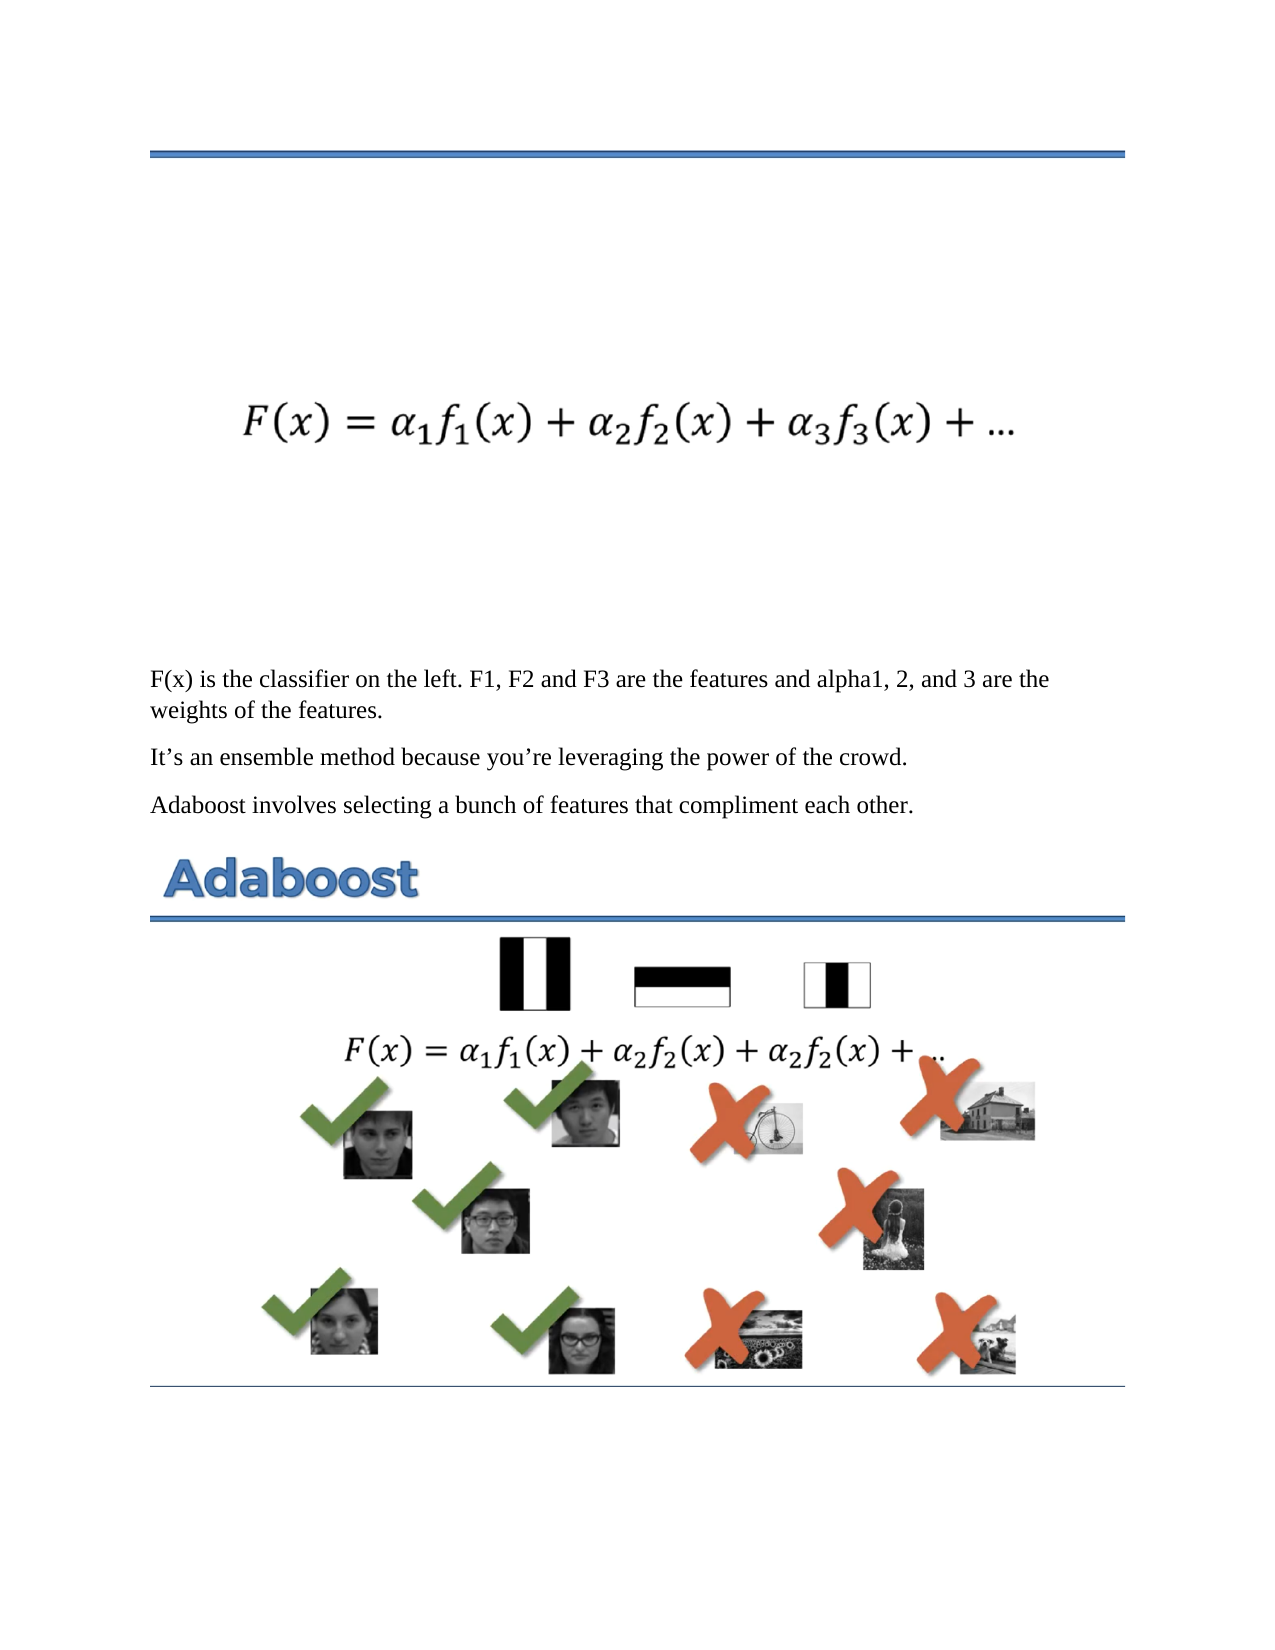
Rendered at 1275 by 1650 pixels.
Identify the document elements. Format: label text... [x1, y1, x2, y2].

picture [150, 837, 1125, 1387]
text F(x) is the classifier on the left. F1, F2 and F3 are the features and alpha1, 2, and 3 are the weights of the features. [150, 664, 1125, 723]
text Adaboost involves selecting a bunch of features that compliment each other. [150, 790, 1125, 819]
text It’s an ensemble method because you’re leveraging the power of the crowd. [150, 742, 1125, 771]
picture [150, 150, 1125, 645]
